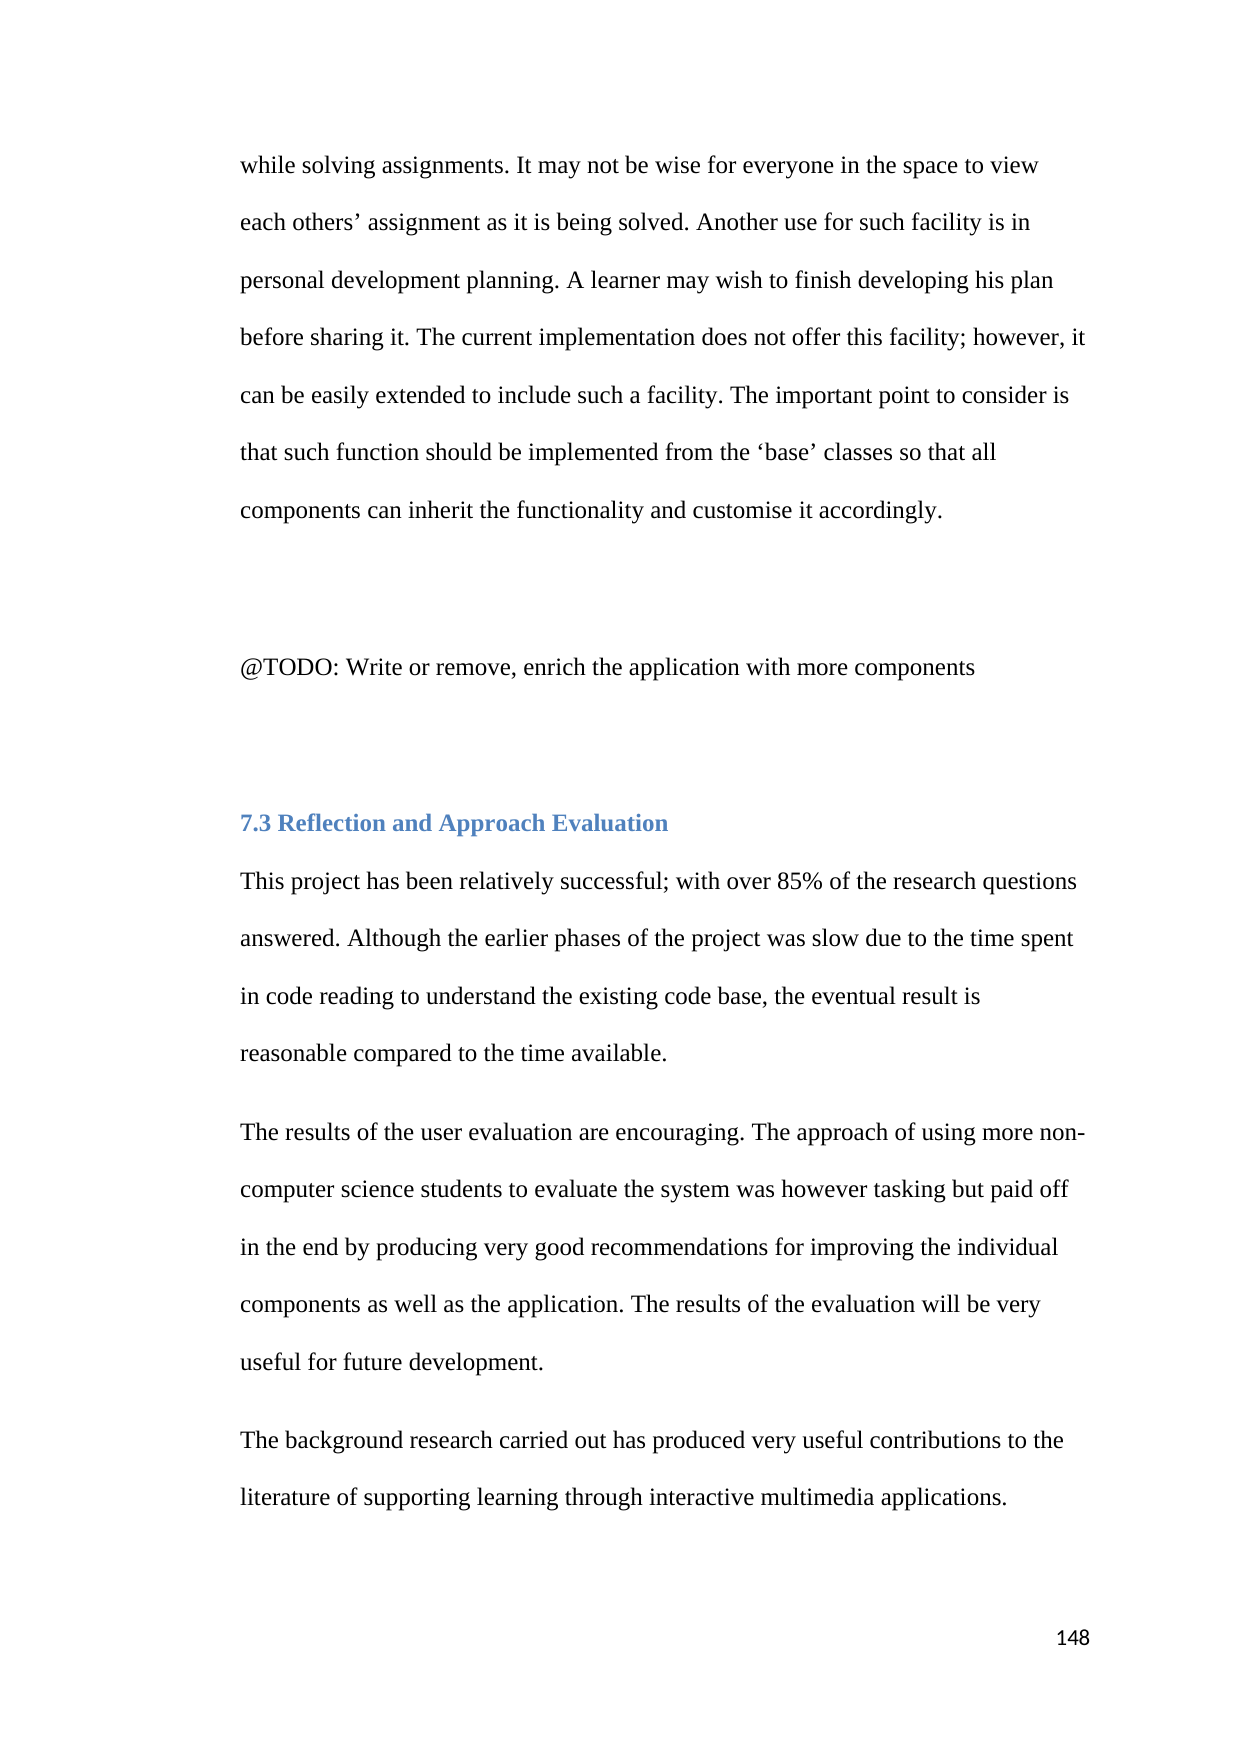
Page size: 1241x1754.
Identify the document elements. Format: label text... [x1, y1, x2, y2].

subtitle 7.3 Reflection and Approach Evaluation [240, 808, 1090, 837]
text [240, 150, 1090, 524]
text The background research carried out has produced very useful contributions to the literature of supporting learning through interactive multimedia applications. [240, 1425, 1090, 1511]
text @TODO: Write or remove, enrich the application with more components [240, 652, 1090, 680]
text The results of the user evaluation are encouraging. The approach of using more non-computer science students to evaluate the system was however tasking but paid off in the end by producing very good recommendations for improving the individual components as well as the application. The results of the evaluation will be very useful for future development. [240, 1117, 1090, 1375]
text This project has been relatively successful; with over 85% of the research questions answered. Although the earlier phases of the project was slow due to the time spent in code reading to understand the existing code base, the eventual result is reasonable compared to the time available. [240, 866, 1090, 1067]
